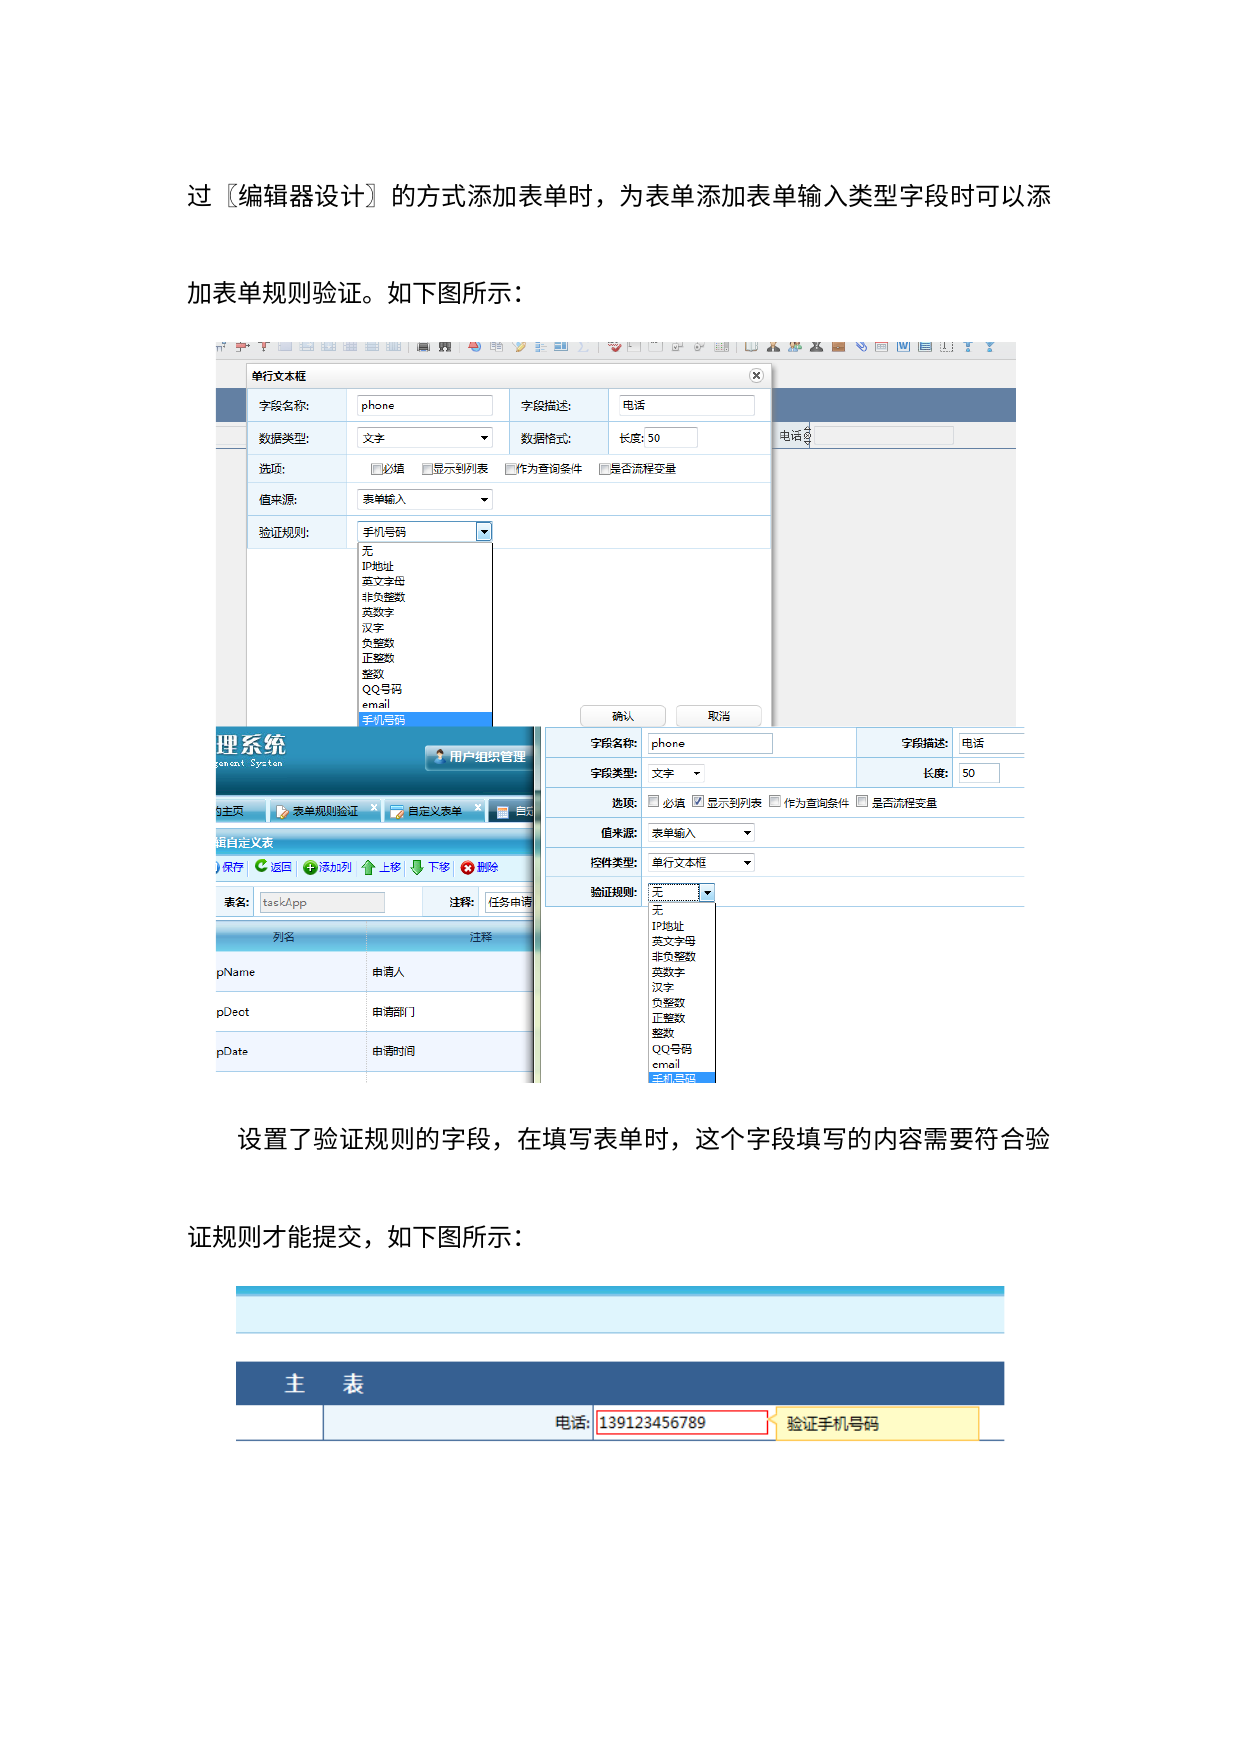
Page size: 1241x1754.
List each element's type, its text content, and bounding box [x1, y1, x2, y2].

picture [215, 342, 1025, 1083]
picture [236, 1286, 1005, 1491]
text 设置了验证规则的字段，在填写表单时，这个字段填写的内容需要符合验证规则才能提交，如下图所示： [187, 1105, 1053, 1268]
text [187, 162, 1053, 324]
